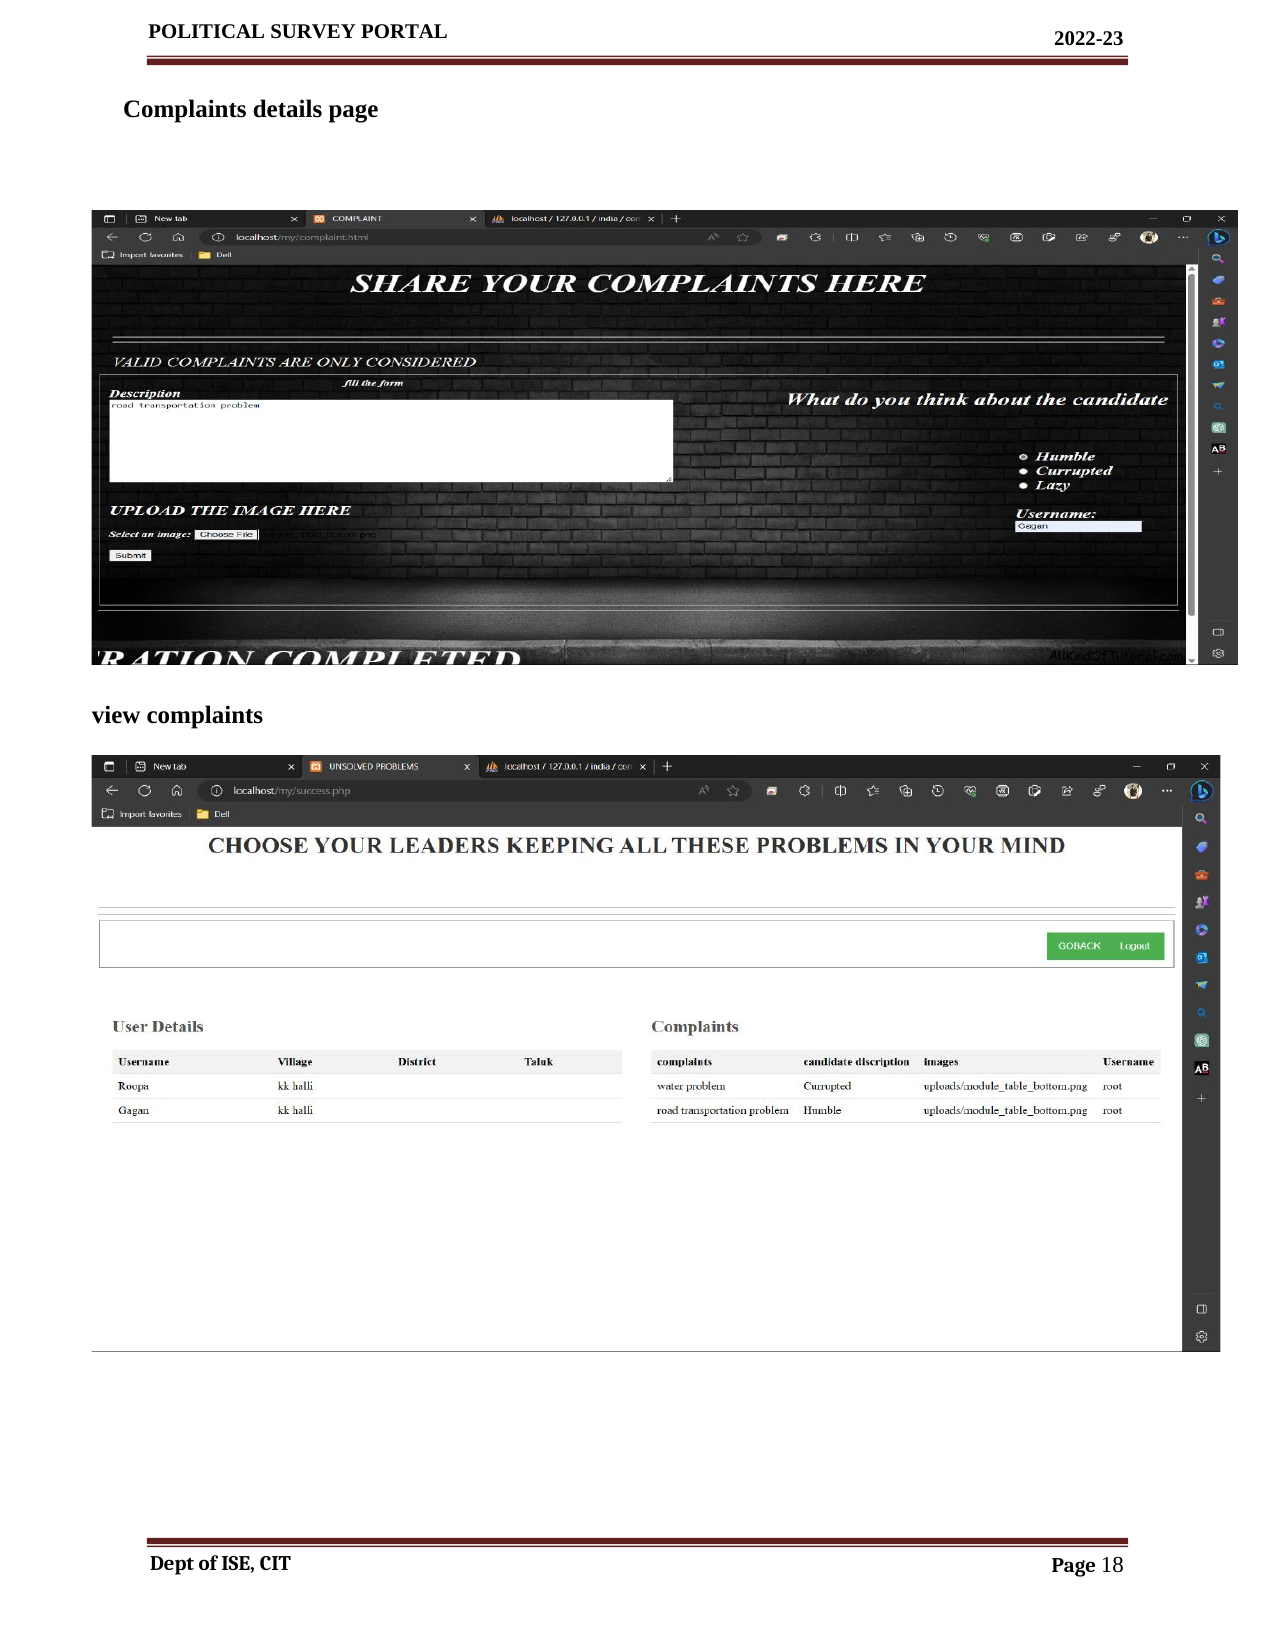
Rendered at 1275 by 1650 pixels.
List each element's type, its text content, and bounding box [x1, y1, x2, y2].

picture [91, 210, 1238, 665]
picture [91, 755, 1221, 1352]
subtitle view complaints [92, 700, 887, 755]
subtitle Complaints details page [92, 94, 887, 123]
